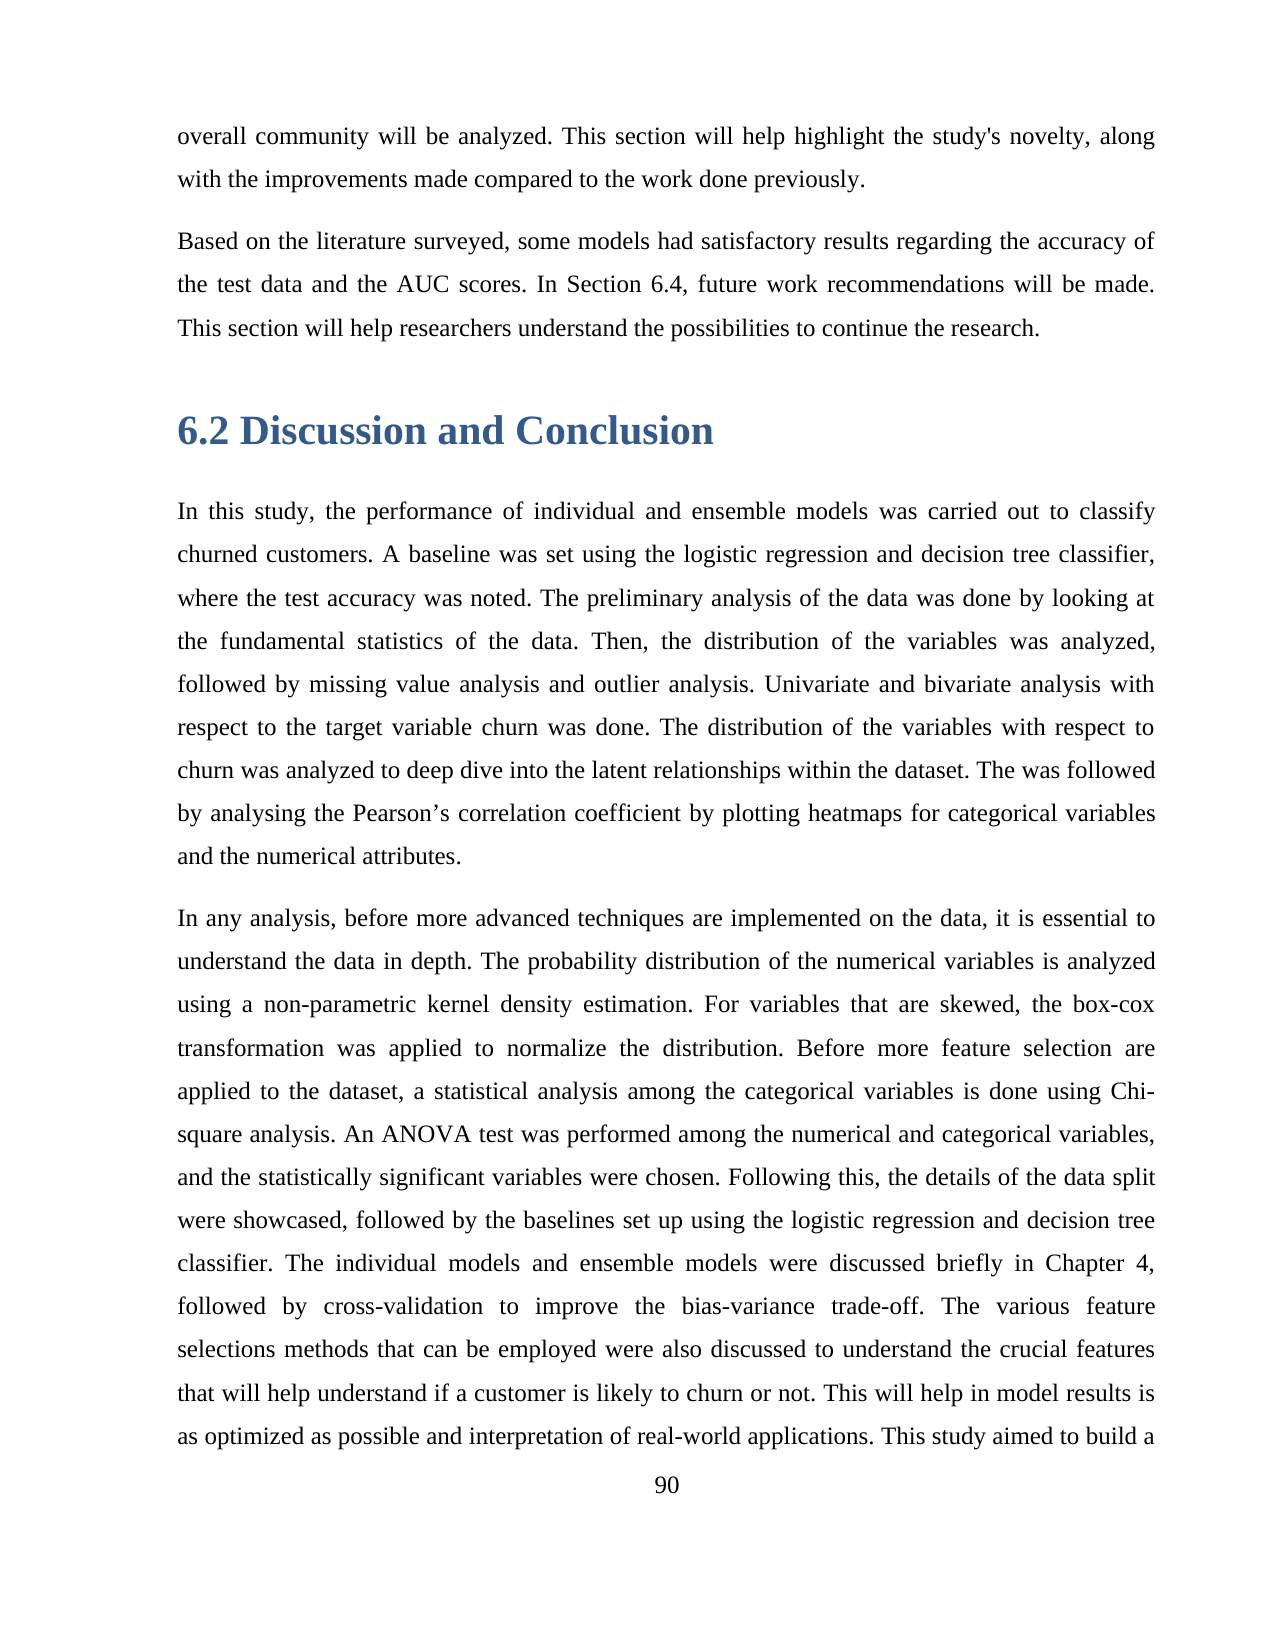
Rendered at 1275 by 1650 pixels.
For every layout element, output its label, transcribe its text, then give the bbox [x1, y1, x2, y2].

subtitle 6.2 Discussion and Conclusion [177, 406, 1156, 454]
text In this study, the performance of individual and ensemble models was carried out to classify churned customers. A baseline was set using the logistic regression and decision tree classifier, where the test accuracy was noted. The preliminary analysis of the data was done by looking at the fundamental statistics of the data. Then, the distribution of the variables was analyzed, followed by missing value analysis and outlier analysis. Univariate and bivariate analysis with respect to the target variable churn was done. The distribution of the variables with respect to churn was analyzed to deep dive into the latent relationships within the dataset. The was followed by analysing the Pearson’s correlation coefficient by plotting heatmaps for categorical variables and the numerical attributes. [177, 496, 1156, 870]
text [177, 903, 1156, 1449]
text Based on the literature surveyed, some models had satisfactory results regarding the accuracy of the test data and the AUC scores. In Section 6.4, future work recommendations will be made. This section will help researchers understand the possibilities to continue the research. [177, 226, 1156, 341]
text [177, 121, 1156, 193]
